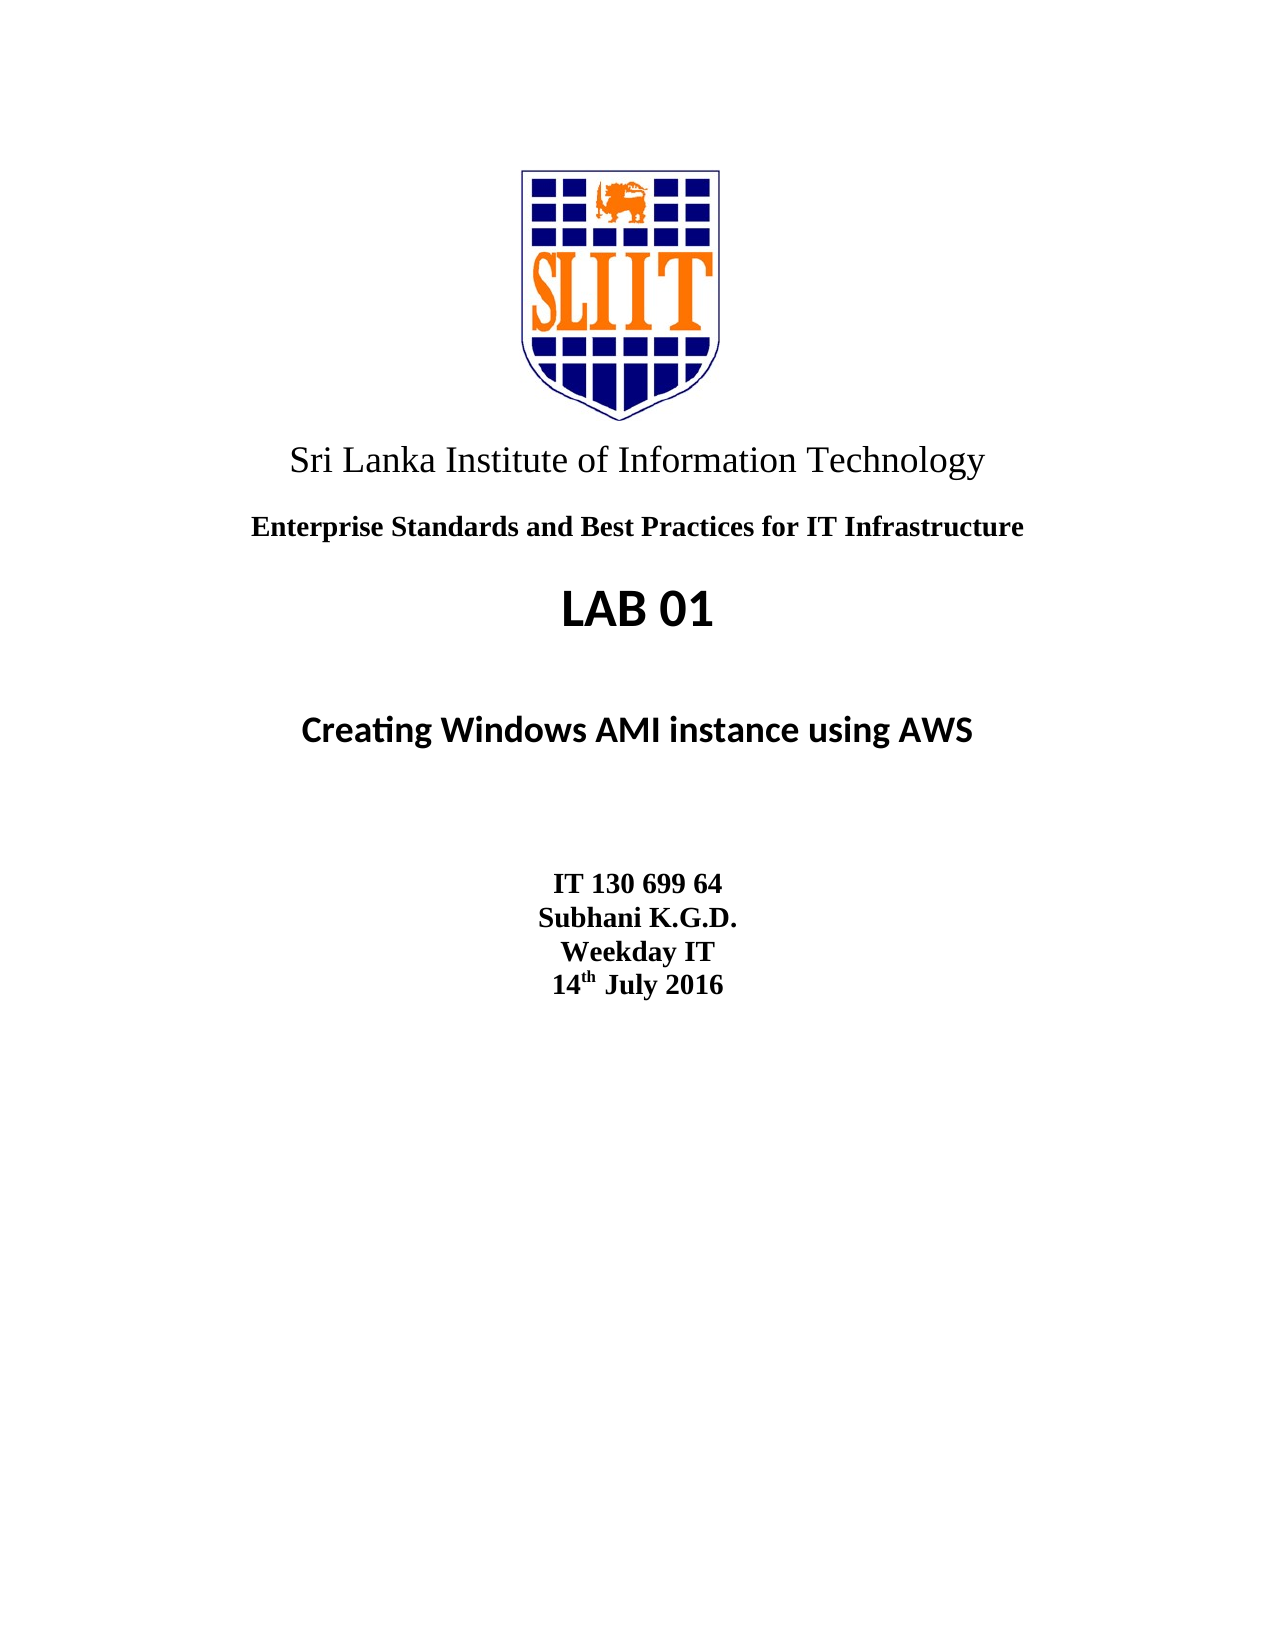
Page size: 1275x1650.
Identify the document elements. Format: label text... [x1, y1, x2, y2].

picture [519, 169, 721, 421]
text 14th July 2016 [150, 967, 1125, 1001]
text Subhani K.G.D. [150, 900, 1125, 934]
text Enterprise Standards and Best Practices for IT Infrastructure [150, 509, 1125, 543]
text Sri Lanka Institute of Information Technology [150, 437, 1125, 481]
text Weekday IT [150, 934, 1125, 967]
text LAB 01 [150, 573, 1125, 639]
text IT 130 699 64 [150, 867, 1125, 900]
text Creating Windows AMI instance using AWS [150, 706, 1125, 752]
